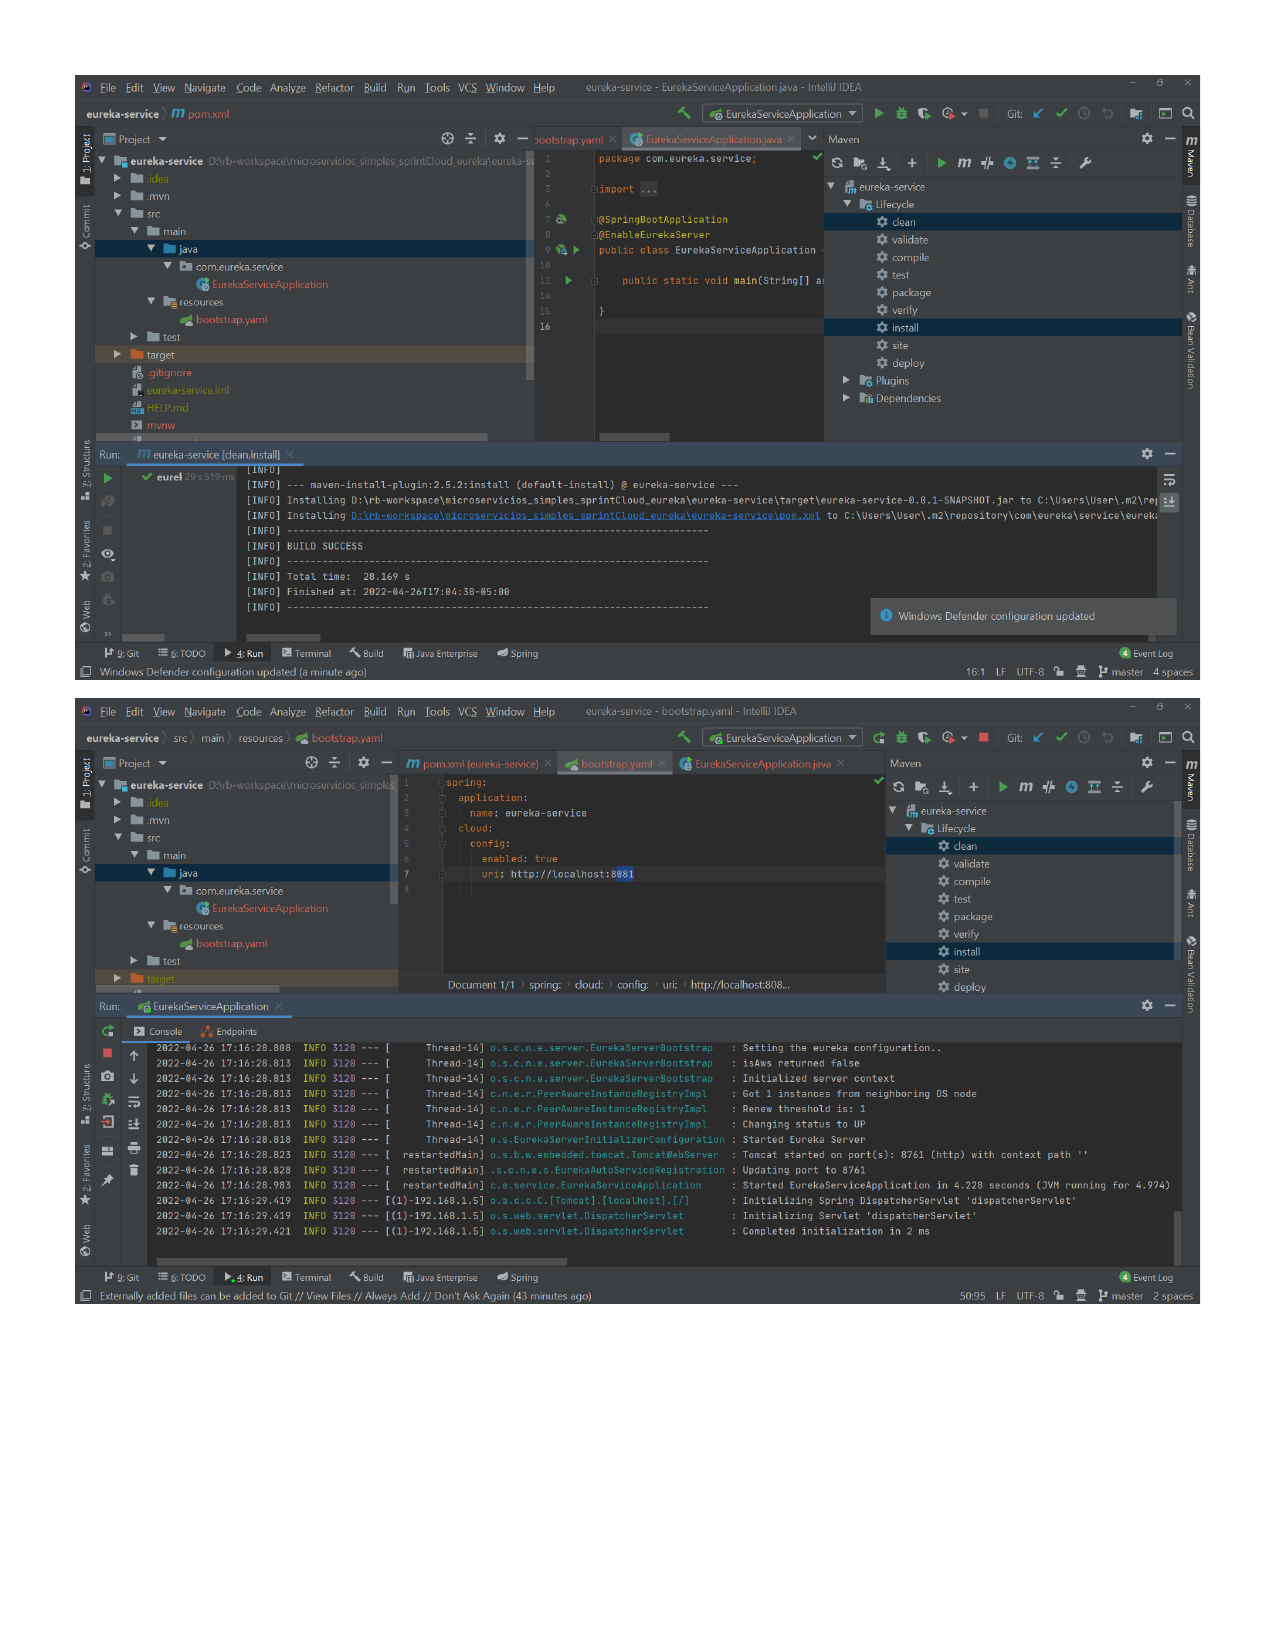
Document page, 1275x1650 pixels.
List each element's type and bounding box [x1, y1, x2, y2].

picture [75, 75, 1200, 680]
picture [75, 698, 1200, 1304]
